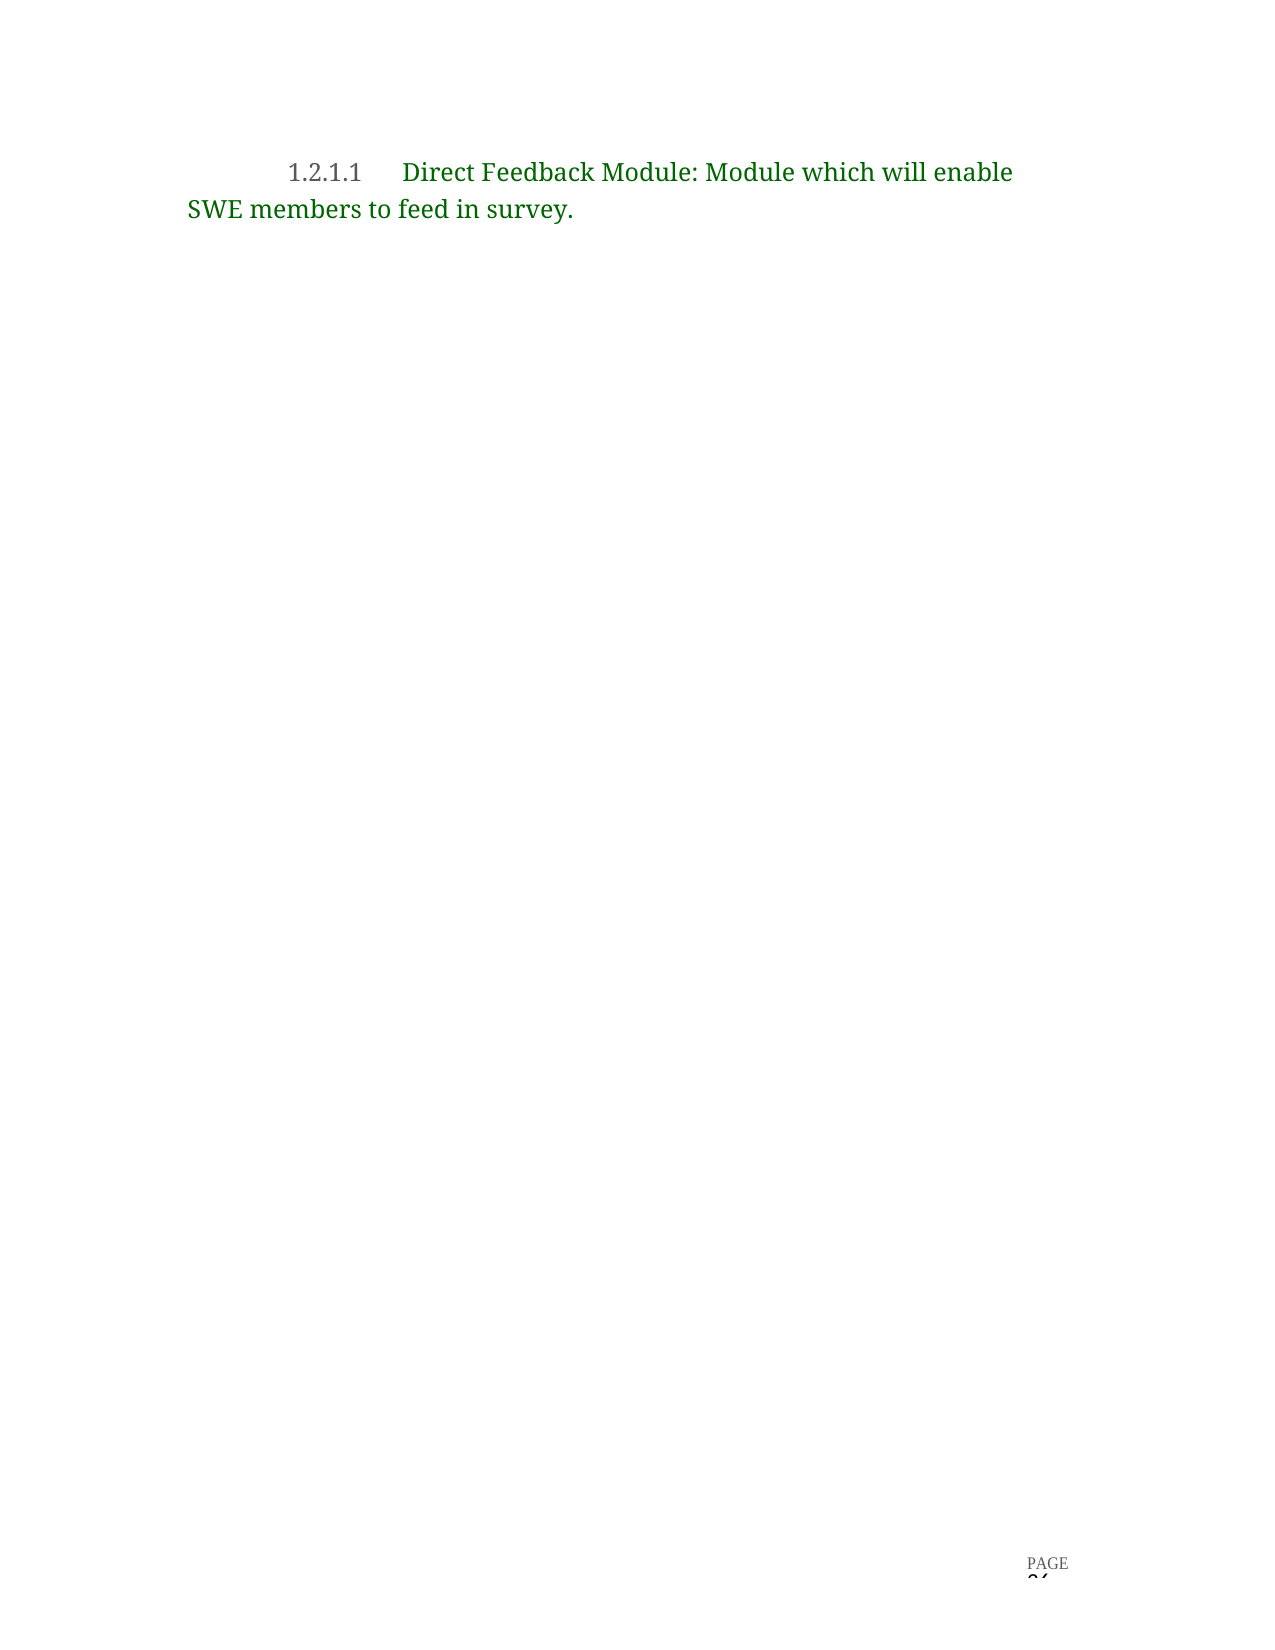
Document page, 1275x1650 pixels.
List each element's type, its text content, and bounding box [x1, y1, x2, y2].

list Direct Feedback Module: Module which will enable SWE members to feed in survey. [187, 154, 1073, 225]
